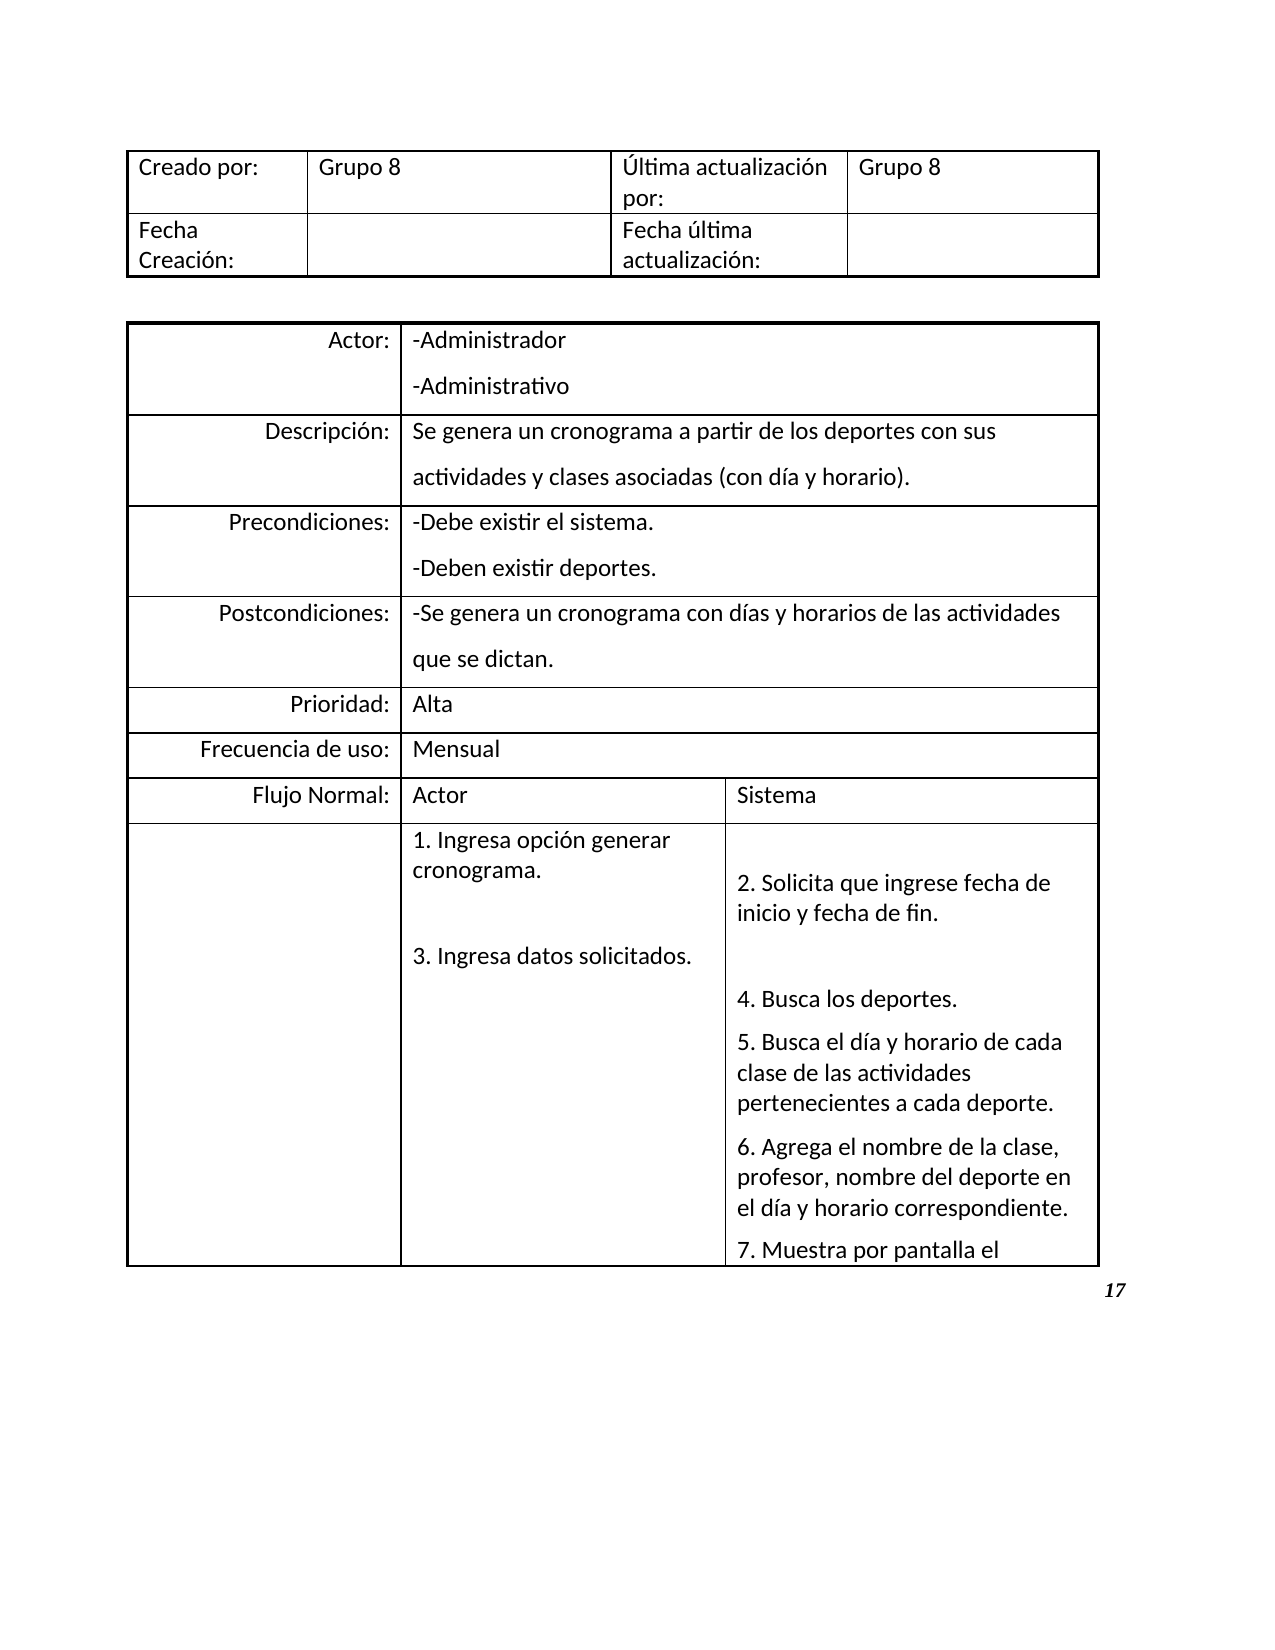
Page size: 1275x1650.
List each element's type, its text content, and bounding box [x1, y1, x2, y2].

table_cell Prioridad: [129, 688, 400, 732]
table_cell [726, 824, 1097, 1265]
table_cell Grupo 8 [848, 152, 1097, 213]
table_cell Se genera un cronograma a partir de los deportes con sus actividades y clases asociadas (con día y horario). [402, 416, 1097, 505]
table_cell Creado por: [129, 152, 307, 213]
table_cell Actor [402, 779, 725, 822]
table_cell Sistema [726, 779, 1097, 822]
table_cell [129, 824, 400, 1265]
table_cell Precondiciones: [129, 507, 400, 596]
table_cell Alta [402, 688, 1097, 732]
table_cell Última actualización por: [612, 152, 847, 213]
table_cell Postcondiciones: [129, 597, 400, 687]
table_cell Frecuencia de uso: [129, 734, 400, 777]
table_cell Descripción: [129, 416, 400, 505]
table_cell Flujo Normal: [129, 779, 400, 822]
table_cell Fecha última actualización: [612, 214, 847, 275]
table_cell Mensual [402, 734, 1097, 777]
table_cell [848, 214, 1097, 275]
table_header Actor: [129, 325, 400, 414]
table_cell Grupo 8 [308, 152, 610, 213]
table_cell Fecha Creación: [129, 214, 307, 275]
table_cell [308, 214, 610, 275]
table_header -Administrador -Administrativo [402, 325, 1097, 414]
table_cell -Debe existir el sistema. -Deben existir deportes. [402, 507, 1097, 596]
table_cell -Se genera un cronograma con días y horarios de las actividades que se dictan. [402, 597, 1097, 687]
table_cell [402, 824, 725, 1265]
